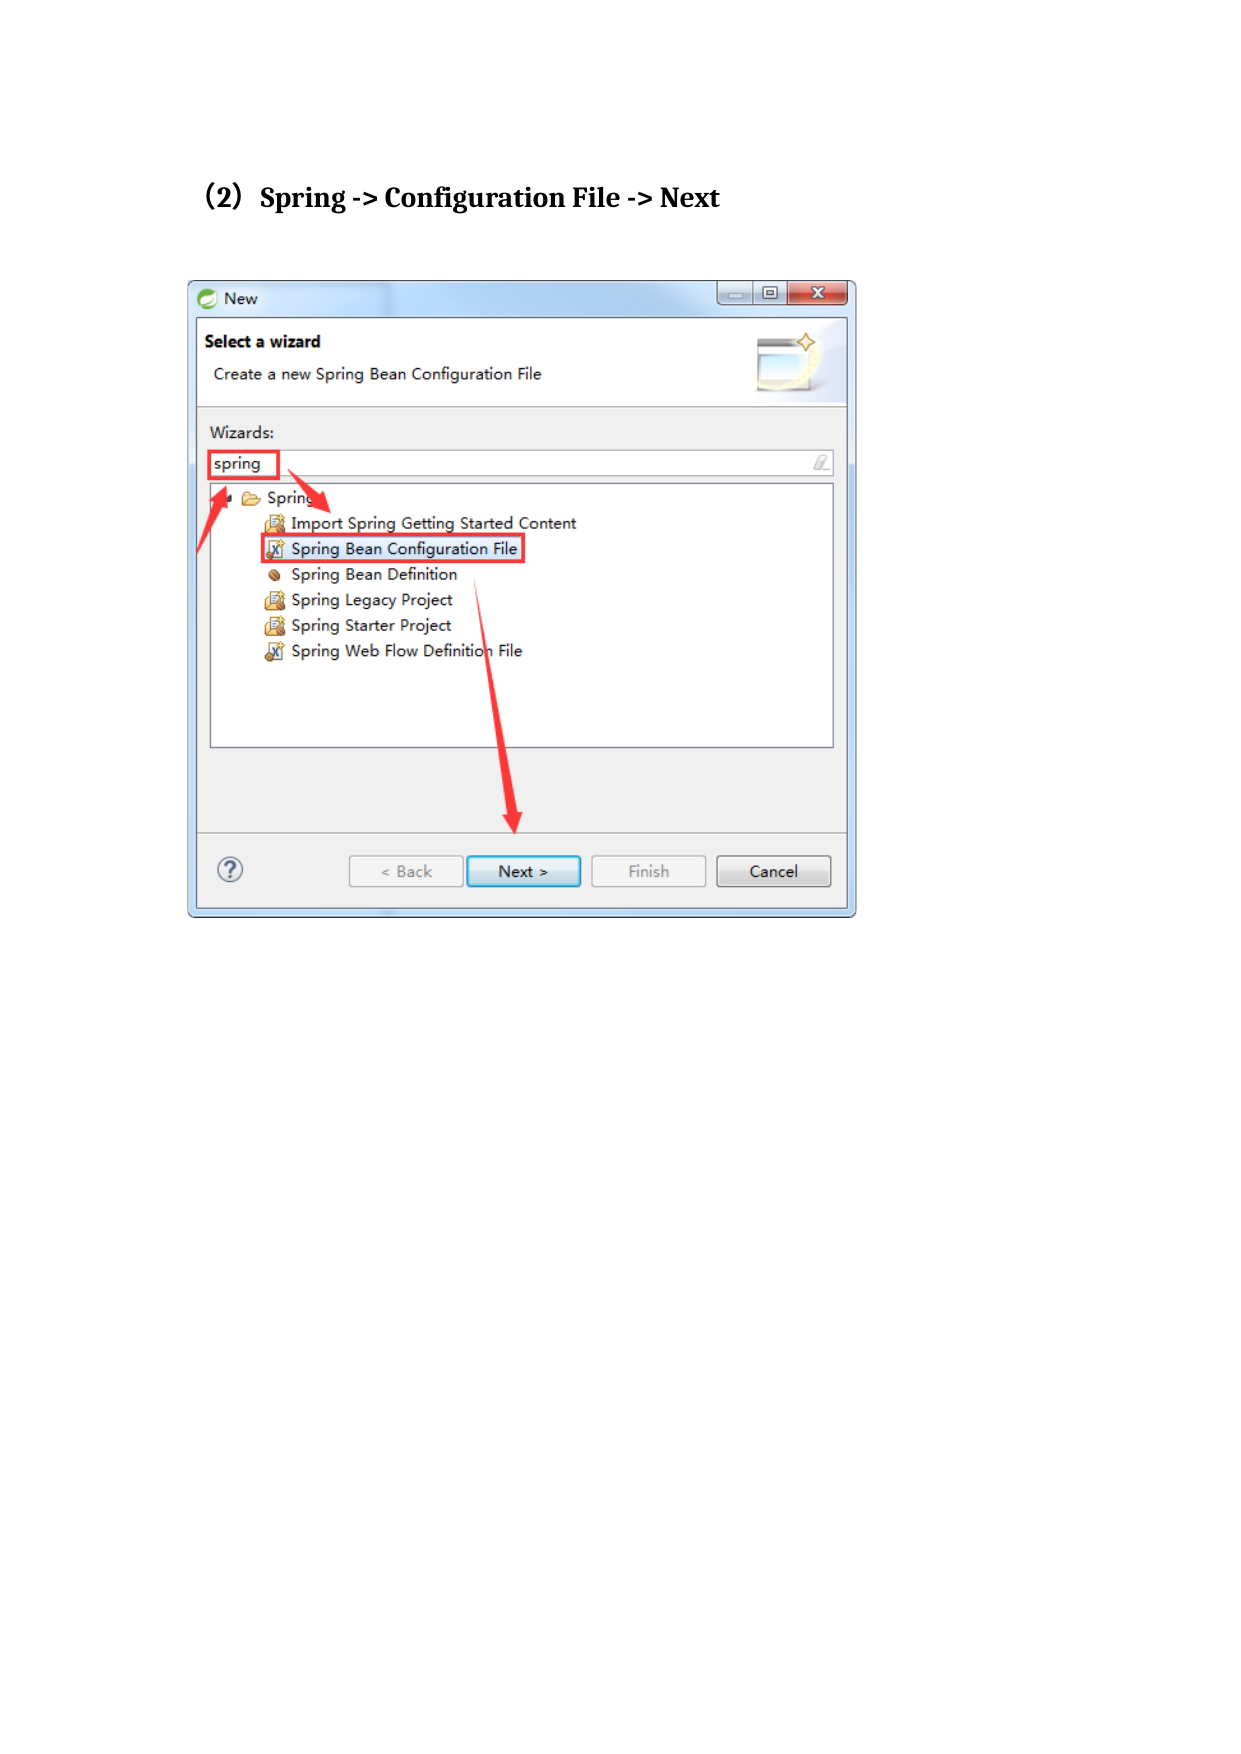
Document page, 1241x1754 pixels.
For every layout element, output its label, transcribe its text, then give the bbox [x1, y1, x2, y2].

subtitle （2）Spring -> Configuration File -> Next [187, 162, 1053, 227]
picture [187, 280, 857, 918]
